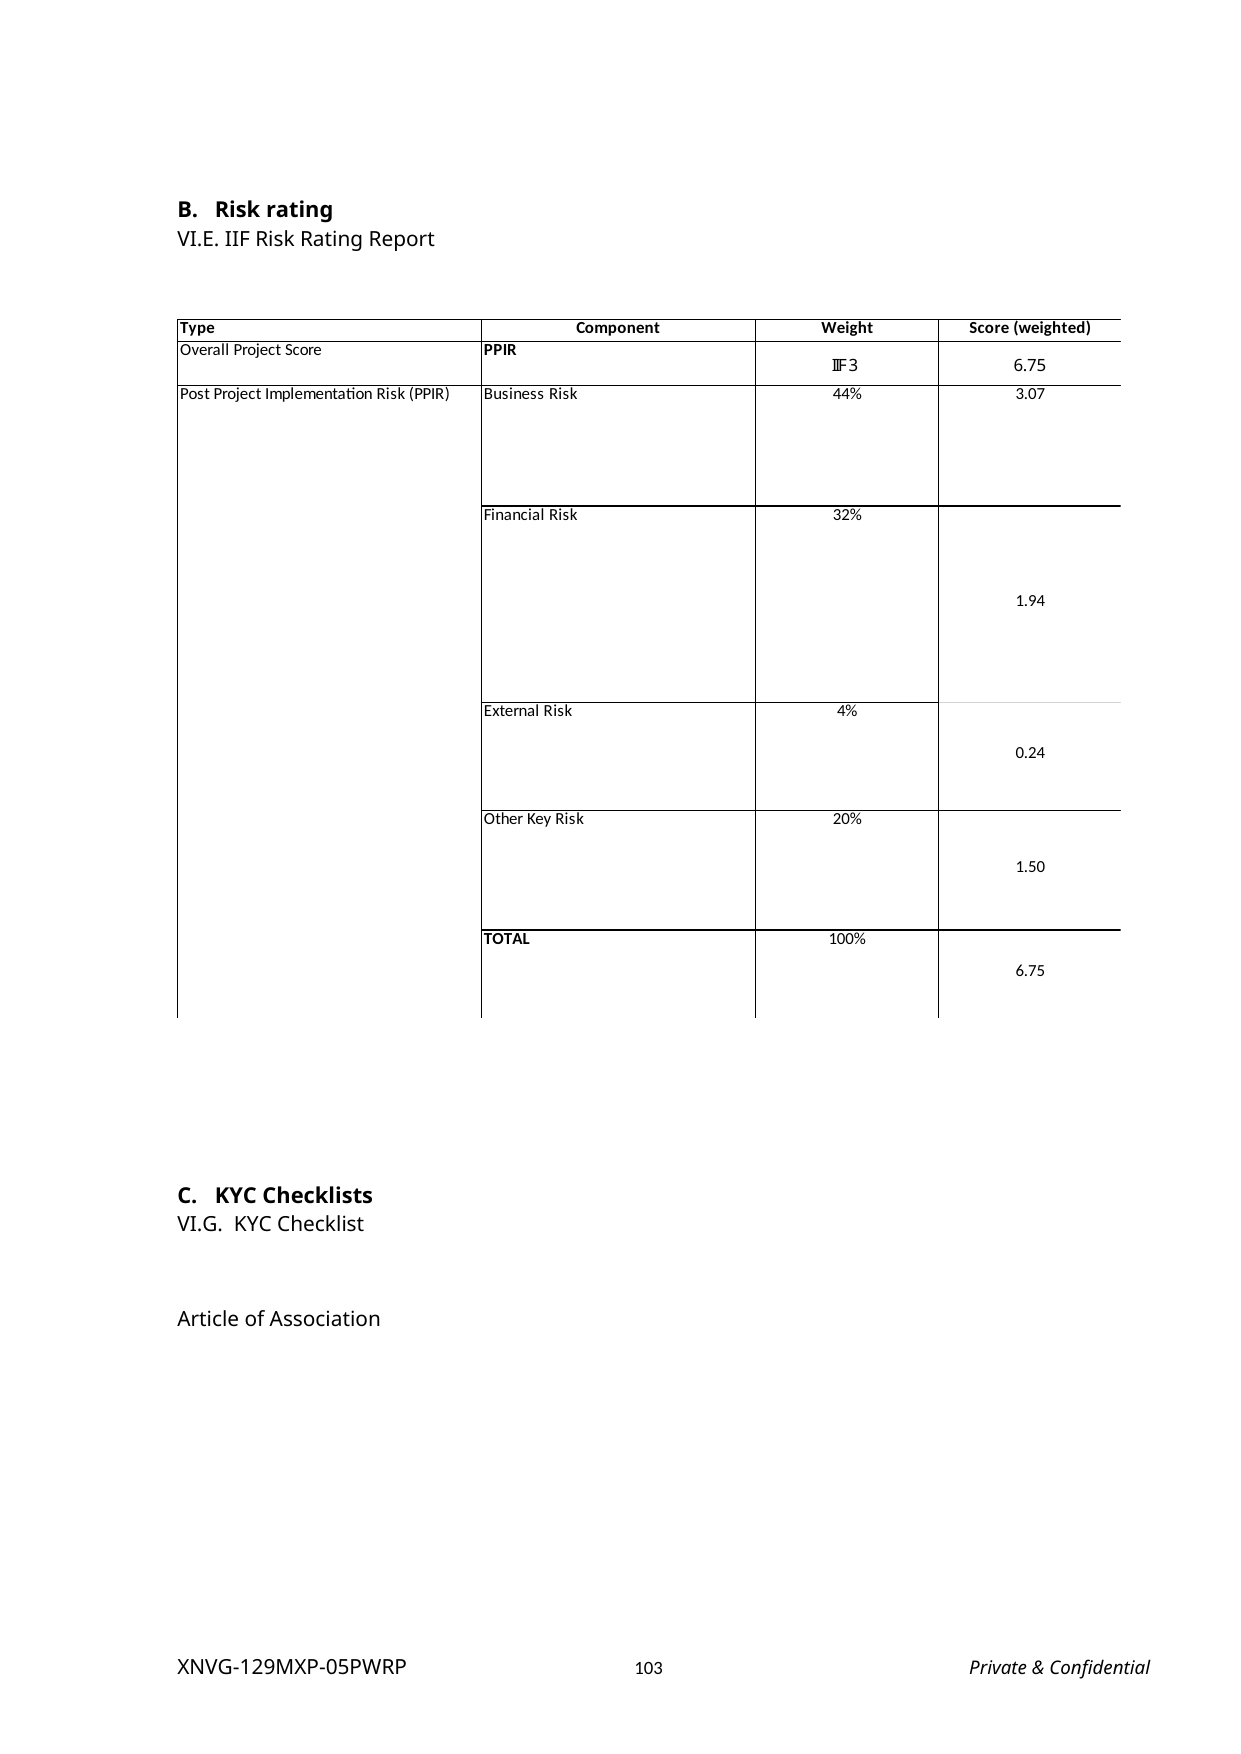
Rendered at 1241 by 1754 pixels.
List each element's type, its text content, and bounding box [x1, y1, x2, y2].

text VI.G. KYC Checklist [177, 1209, 1122, 1238]
text Article of Association [177, 1304, 1122, 1332]
subtitle Risk rating [177, 194, 1122, 224]
text VI.E. IIF Risk Rating Report [177, 224, 1122, 252]
subtitle KYC Checklists [177, 1179, 1122, 1209]
